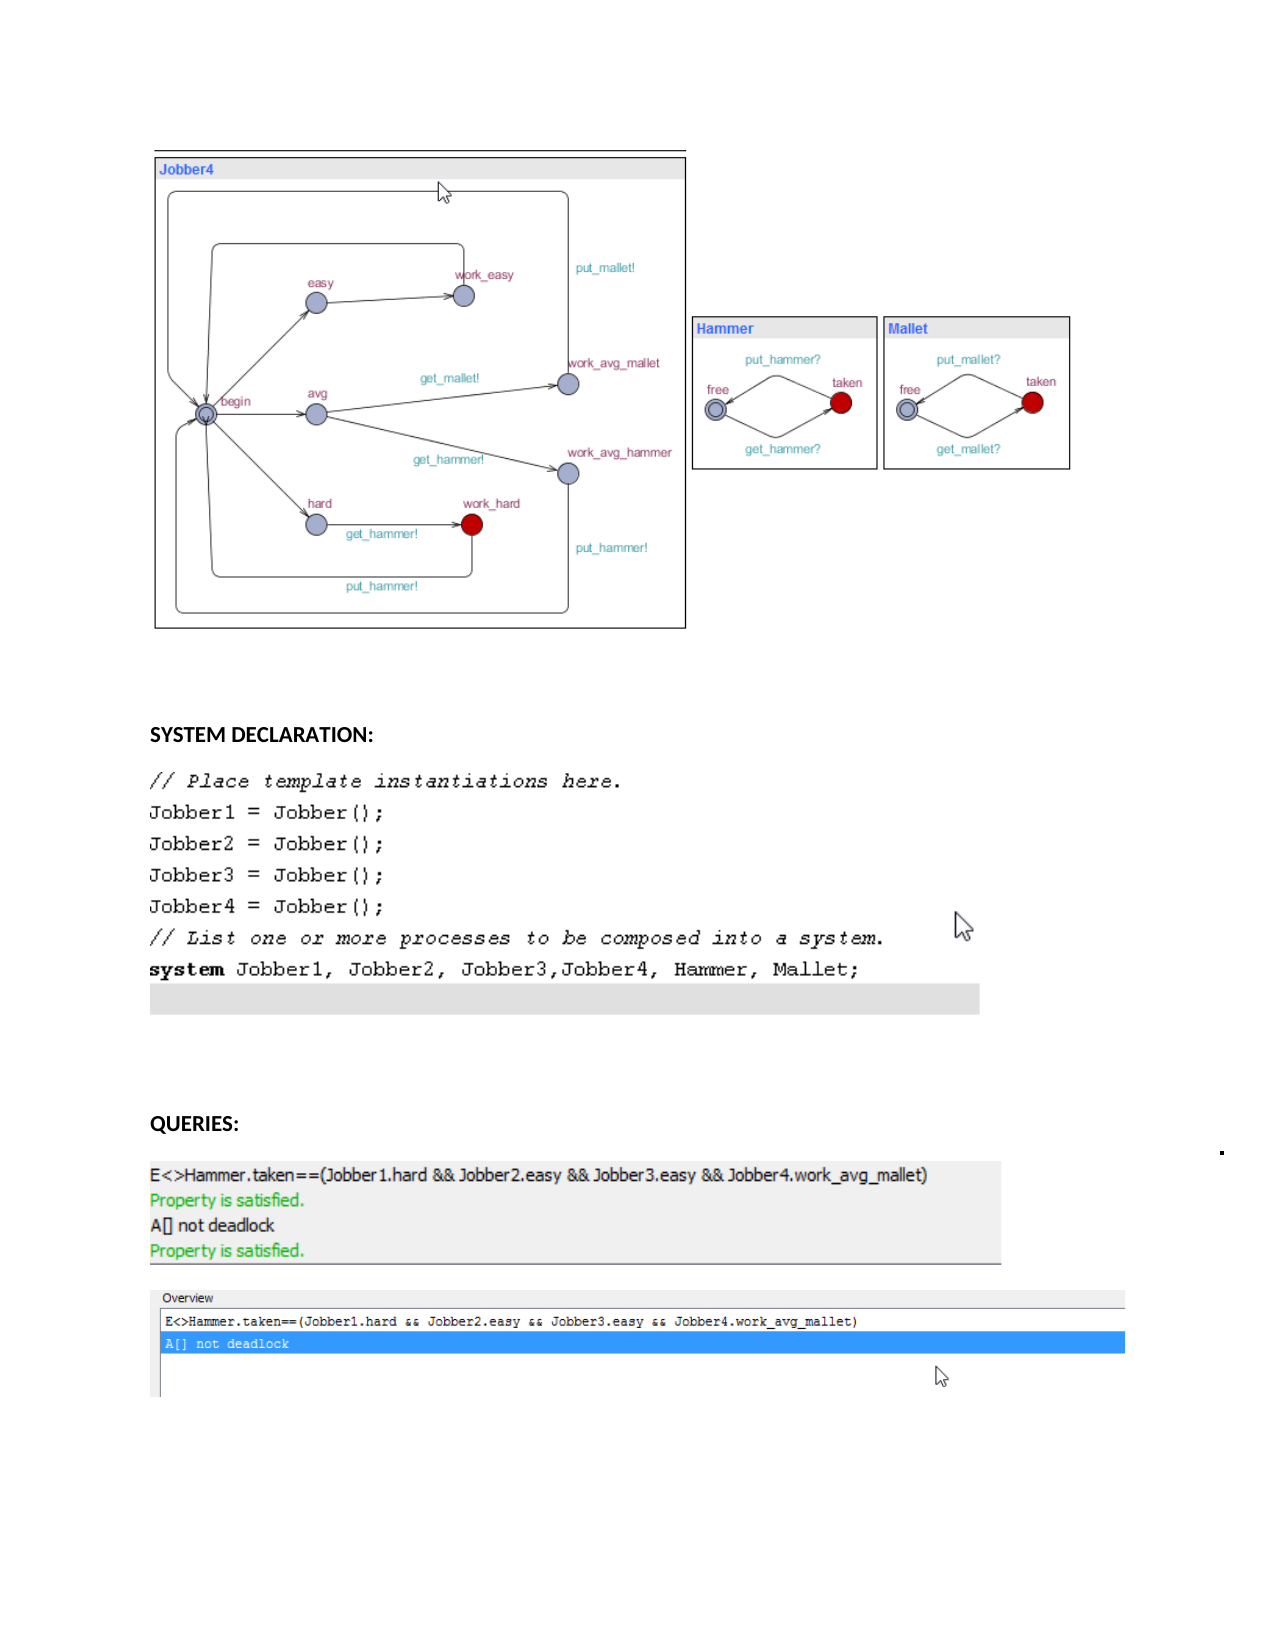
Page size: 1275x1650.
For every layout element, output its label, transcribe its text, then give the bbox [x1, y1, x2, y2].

text SYSTEM DECLARATION: [150, 720, 1125, 748]
text QUERIES: [150, 1109, 1125, 1137]
picture [150, 1161, 1002, 1265]
picture [150, 1290, 1125, 1397]
picture [150, 150, 1125, 695]
picture [150, 772, 980, 1084]
